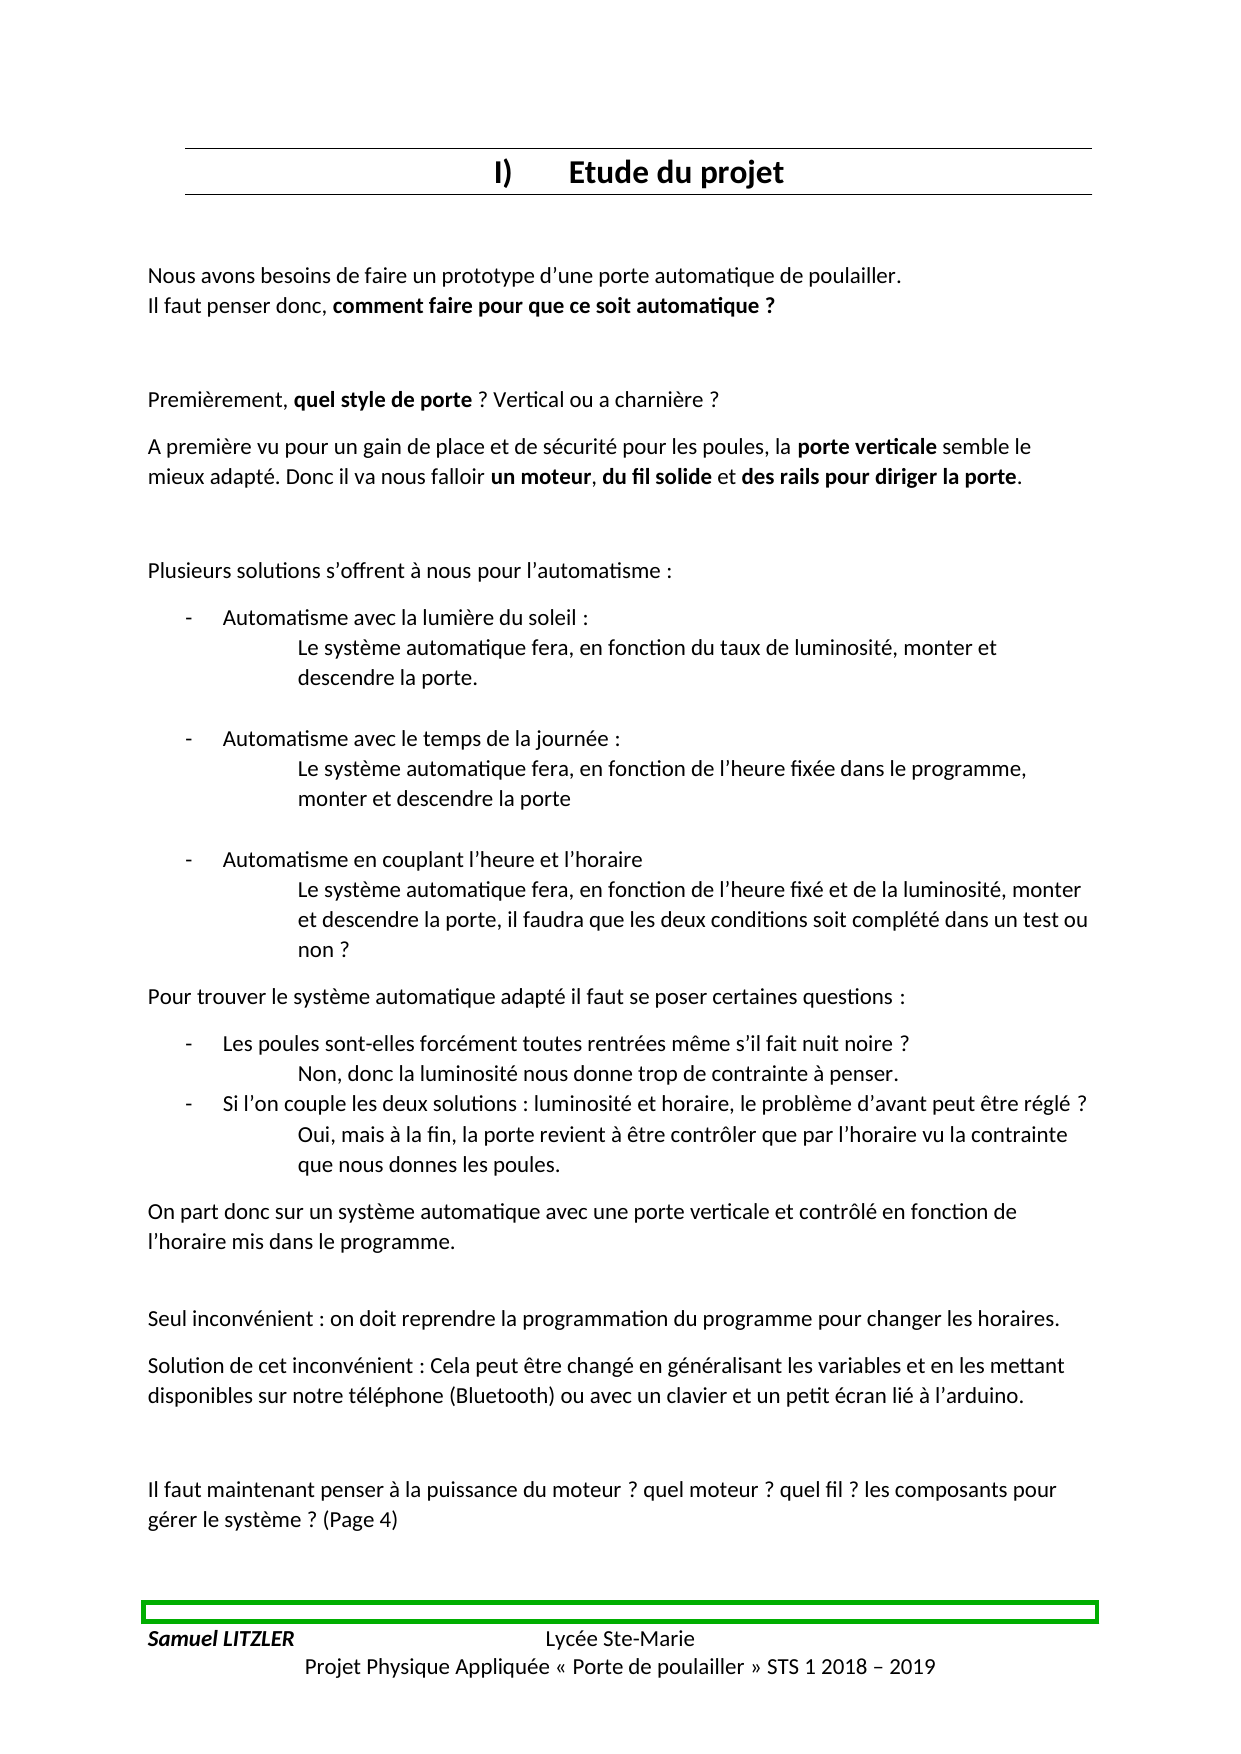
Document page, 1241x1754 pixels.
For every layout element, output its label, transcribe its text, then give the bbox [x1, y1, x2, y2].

list Si l’on couple les deux solutions : luminosité et horaire, le problème d’avant peut être réglé ? [185, 1089, 1092, 1118]
list Le système automatique fera, en fonction de l’heure fixée dans le programme, monter et descendre la porte [298, 754, 1092, 812]
list Le système automatique fera, en fonction de l’heure fixé et de la luminosité, monter et descendre la porte, il faudra que les deux conditions soit complété dans un test ou non ? [298, 875, 1092, 963]
text Pour trouver le système automatique adapté il faut se poser certaines questions : [148, 982, 1092, 1010]
list Etude du projet [185, 149, 1092, 194]
list Les poules sont-elles forcément toutes rentrées même s’il fait nuit noire ? [185, 1029, 1092, 1057]
text Seul inconvénient : on doit reprendre la programmation du programme pour changer les horaires. [148, 1274, 1092, 1332]
text Premièrement, quel style de porte ? Vertical ou a charnière ? [148, 385, 1092, 413]
text Il faut maintenant penser à la puissance du moteur ? quel moteur ? quel fil ? les composants pour gérer le système ? (Page 4) [148, 1475, 1092, 1533]
list Automatisme en couplant l’heure et l’horaire [185, 845, 1092, 873]
list Oui, mais à la fin, la porte revient à être contrôler que par l’horaire vu la contrainte que nous donnes les poules. [298, 1120, 1092, 1178]
text Plusieurs solutions s’offrent à nous pour l’automatisme : [148, 556, 1092, 584]
text On part donc sur un système automatique avec une porte verticale et contrôlé en fonction de l’horaire mis dans le programme. [148, 1197, 1092, 1255]
list Non, donc la luminosité nous donne trop de contrainte à penser. [298, 1059, 1092, 1087]
text Nous avons besoins de faire un prototype d’une porte automatique de poulailler. Il faut penser donc, comment faire pour que ce soit automatique ? [148, 261, 1092, 320]
text A première vu pour un gain de place et de sécurité pour les poules, la porte verticale semble le mieux adapté. Donc il va nous falloir un moteur, du fil solide et des rails pour diriger la porte. [148, 432, 1092, 491]
text Solution de cet inconvénient : Cela peut être changé en généralisant les variables et en les mettant disponibles sur notre téléphone (Bluetooth) ou avec un clavier et un petit écran lié à l’arduino. [148, 1351, 1092, 1409]
list Automatisme avec la lumière du soleil : [185, 603, 1092, 631]
list Automatisme avec le temps de la journée : [185, 724, 1092, 752]
list Le système automatique fera, en fonction du taux de luminosité, monter et descendre la porte. [298, 633, 1092, 692]
